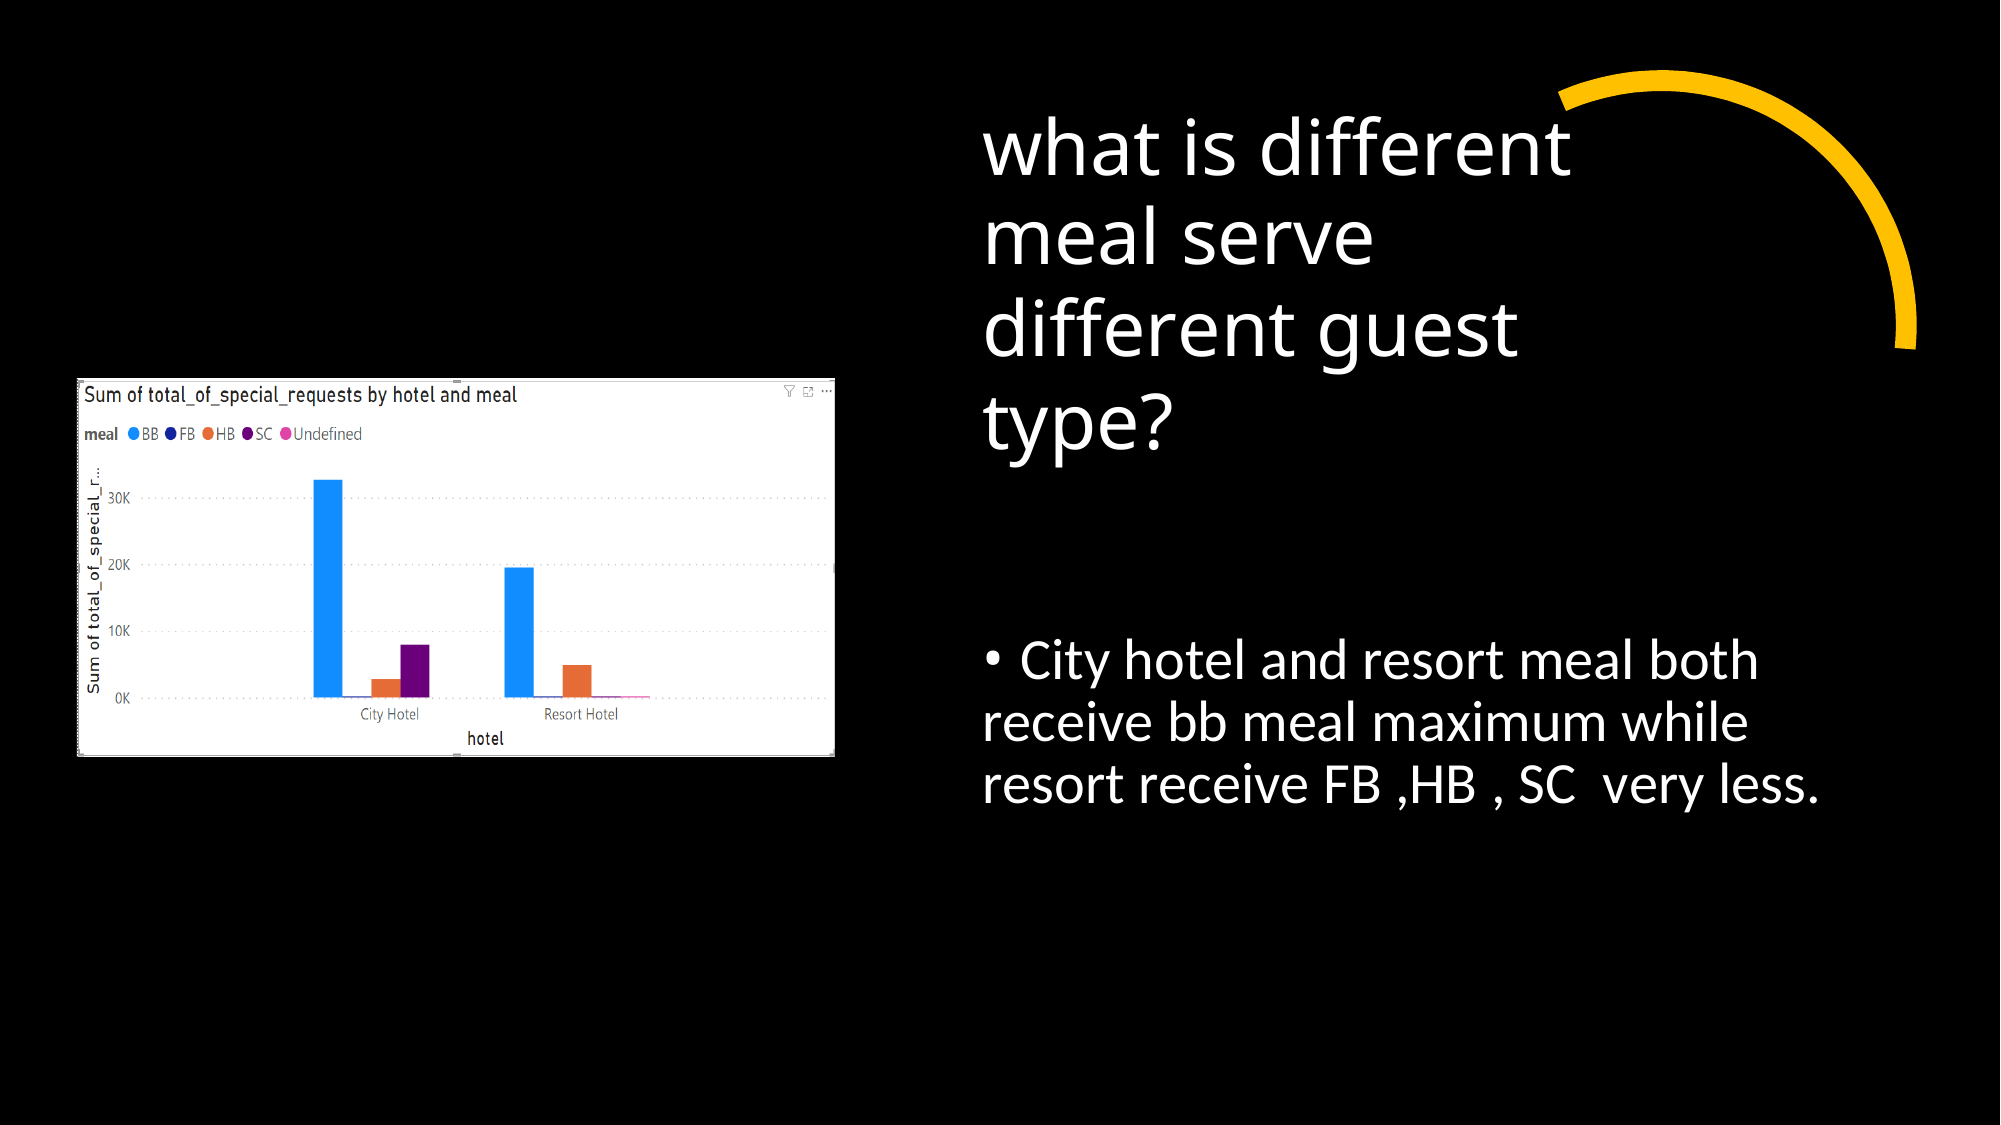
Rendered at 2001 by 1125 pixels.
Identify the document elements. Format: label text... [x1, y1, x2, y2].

subtitle what is different meal serve different guest type? [982, 102, 1662, 472]
picture [76, 378, 835, 757]
subtitle City hotel and resort meal both receive bb meal maximum while resort receive FB ,HB , SC very less. [982, 624, 1821, 818]
